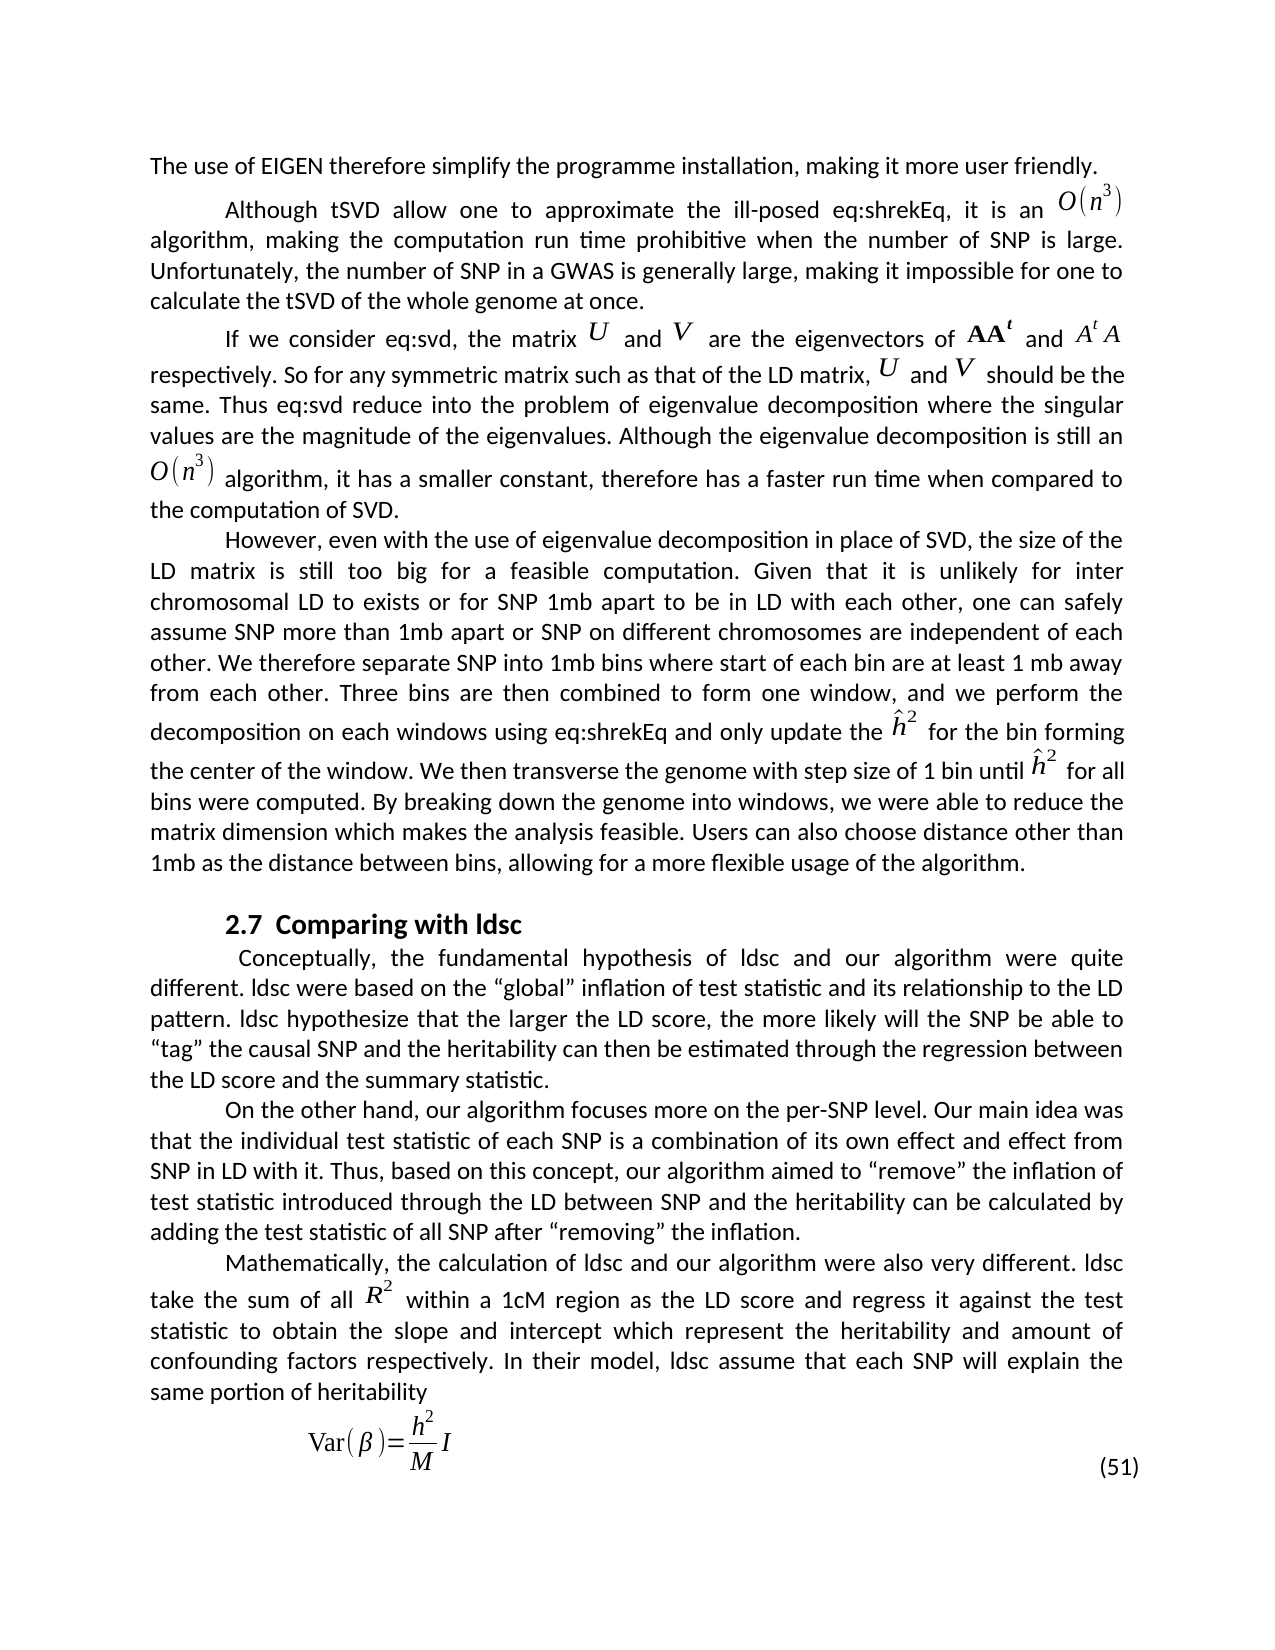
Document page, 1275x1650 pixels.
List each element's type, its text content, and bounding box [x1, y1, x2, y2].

text If we consider eq:svd, the matrix and are the eigenvectors of and respectively. So for any symmetric matrix such as that of the LD matrix, and should be the same. Thus eq:svd reduce into the problem of eigenvalue decomposition where the singular values are the magnitude of the eigenvalues. Although the eigenvalue decomposition is still an algorithm, it has a smaller constant, therefore has a faster run time when compared to the computation of SVD. [150, 316, 1125, 524]
subtitle 2.7 Comparing with ldsc [150, 906, 1125, 942]
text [150, 150, 1125, 181]
text On the other hand, our algorithm focuses more on the per-SNP level. Our main idea was that the individual test statistic of each SNP is a combination of its own effect and effect from SNP in LD with it. Thus, based on this concept, our algorithm aimed to “remove” the inflation of test statistic introduced through the LD between SNP and the heritability can be calculated by adding the test statistic of all SNP after “removing” the inflation. [150, 1094, 1125, 1247]
text However, even with the use of eigenvalue decomposition in place of SVD, the size of the LD matrix is still too big for a feasible computation. Given that it is unlikely for inter chromosomal LD to exists or for SNP 1mb apart to be in LD with each other, one can safely assume SNP more than 1mb apart or SNP on different chromosomes are independent of each other. We therefore separate SNP into 1mb bins where start of each bin are at least 1 mb away from each other. Three bins are then combined to form one window, and we perform the decomposition on each windows using eq:shrekEq and only update the for the bin forming the center of the window. We then transverse the genome with step size of 1 bin until for all bins were computed. By breaking down the genome into windows, we were able to reduce the matrix dimension which makes the analysis feasible. Users can also choose distance other than 1mb as the distance between bins, allowing for a more flexible usage of the algorithm. [150, 524, 1125, 877]
text Conceptually, the fundamental hypothesis of ldsc and our algorithm were quite different. ldsc were based on the “global” inflation of test statistic and its relationship to the LD pattern. ldsc hypothesize that the larger the LD score, the more likely will the SNP be able to “tag” the causal SNP and the heritability can then be estimated through the regression between the LD score and the summary statistic. [150, 942, 1125, 1094]
text Mathematically, the calculation of ldsc and our algorithm were also very different. ldsc take the sum of all within a 1cM region as the LD score and regress it against the test statistic to obtain the slope and intercept which represent the heritability and amount of confounding factors respectively. In their model, ldsc assume that each SNP will explain the same portion of heritability [150, 1247, 1125, 1407]
text Although tSVD allow one to approximate the ill-posed eq:shrekEq, it is an algorithm, making the computation run time prohibitive when the number of SNP is large. Unfortunately, the number of SNP in a GWAS is generally large, making it impossible for one to calculate the tSVD of the whole genome at once. [150, 181, 1125, 316]
text (51) [150, 1407, 1125, 1482]
